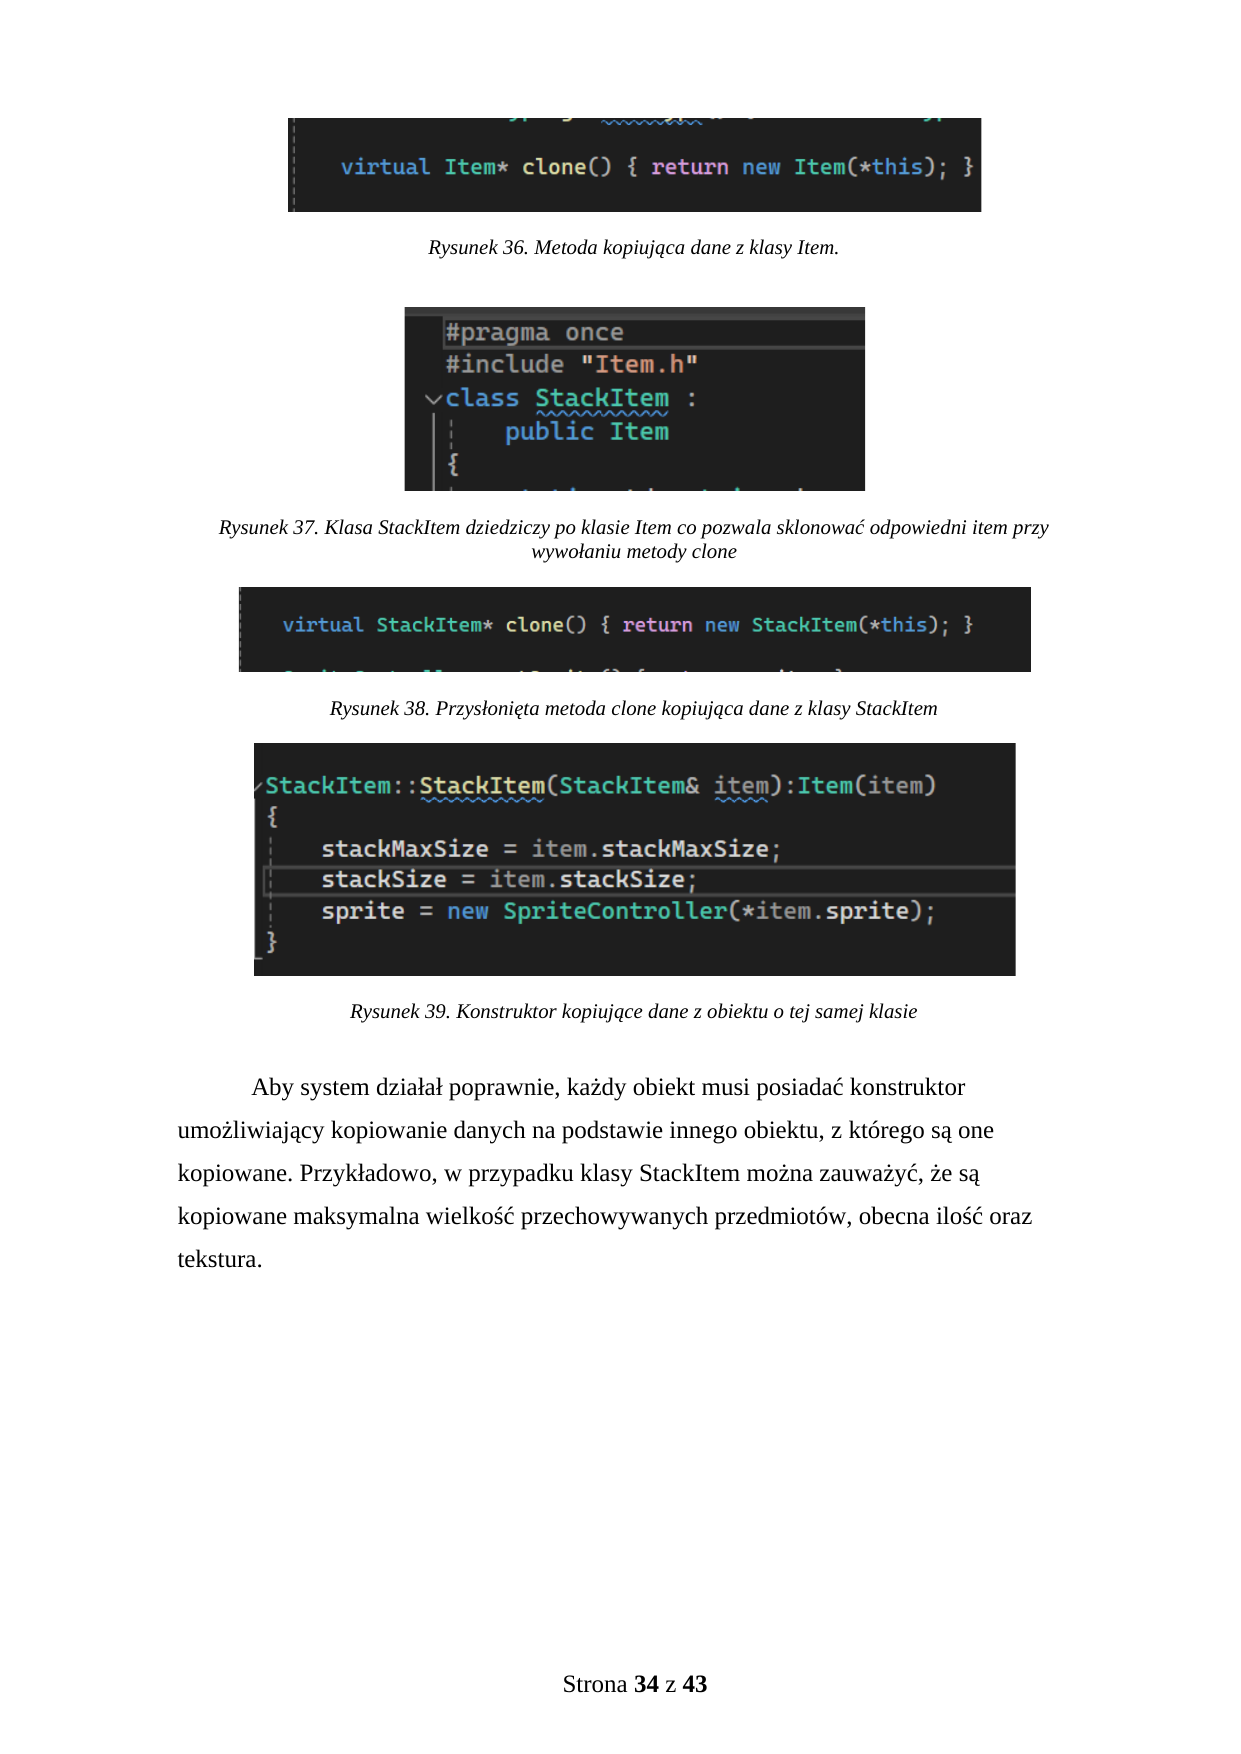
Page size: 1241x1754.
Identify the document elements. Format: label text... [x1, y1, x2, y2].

picture [238, 587, 1031, 672]
subtitle Aby system działał poprawnie, każdy obiekt musi posiadać konstruktor umożliwiający kopiowanie danych na podstawie innego obiektu, z którego są one kopiowane. Przykładowo, w przypadku klasy StackItem można zauważyć, że są kopiowane maksymalna wielkość przechowywanych przedmiotów, obecna ilość oraz tekstura. [177, 1072, 1092, 1273]
picture [288, 118, 982, 212]
picture [254, 743, 1016, 976]
picture [404, 307, 866, 491]
